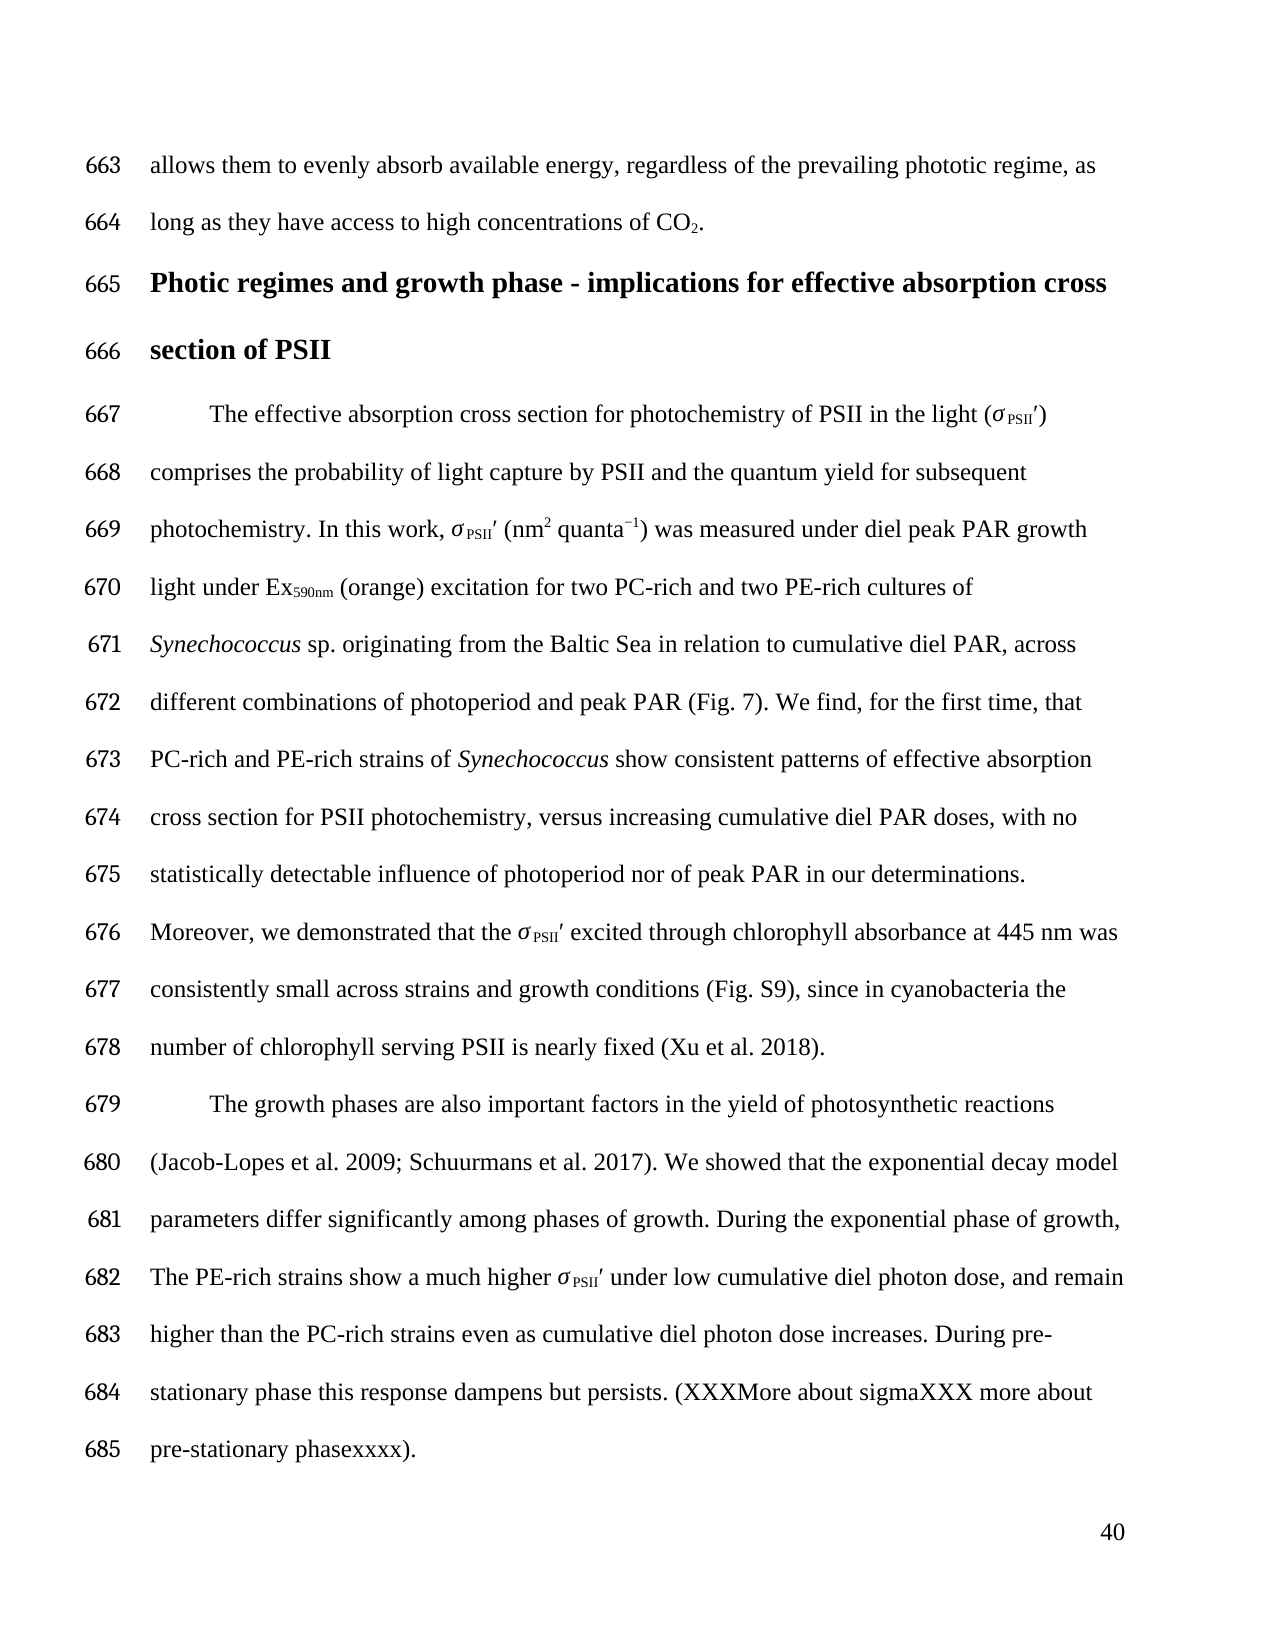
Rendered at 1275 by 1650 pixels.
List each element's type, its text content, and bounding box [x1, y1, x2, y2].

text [150, 150, 1125, 236]
text The growth phases are also important factors in the yield of photosynthetic reactions (Jacob-Lopes et al. 2009; Schuurmans et al. 2017). We showed that the exponential decay model parameters differ significantly among phases of growth. During the exponential phase of growth, The PE-rich strains show a much higher PSIIʹ under low cumulative diel photon dose, and remain higher than the PC-rich strains even as cumulative diel photon dose increases. During pre-stationary phase this response dampens but persists. (XXXMore about sigmaXXX more about pre-stationary phasexxxx). [150, 1089, 1125, 1463]
subtitle Photic regimes and growth phase - implications for effective absorption cross section of PSII [150, 265, 1125, 366]
text The effective absorption cross section for photochemistry of PSII in the light (PSIIʹ) comprises the probability of light capture by PSII and the quantum yield for subsequent photochemistry. In this work, PSIIʹ (nm2 quanta−1) was measured under diel peak PAR growth light under Ex590nm (orange) excitation for two PC-rich and two PE-rich cultures of Synechococcus sp. originating from the Baltic Sea in relation to cumulative diel PAR, across different combinations of photoperiod and peak PAR (Fig. 7). We find, for the first time, that PC-rich and PE-rich strains of Synechococcus show consistent patterns of effective absorption cross section for PSII photochemistry, versus increasing cumulative diel PAR doses, with no statistically detectable influence of photoperiod nor of peak PAR in our determinations. Moreover, we demonstrated that the PSIIʹ excited through chlorophyll absorbance at 445 nm was consistently small across strains and growth conditions (Fig. S9), since in cyanobacteria the number of chlorophyll serving PSII is nearly fixed (Xu et al. 2018). [150, 399, 1125, 1060]
